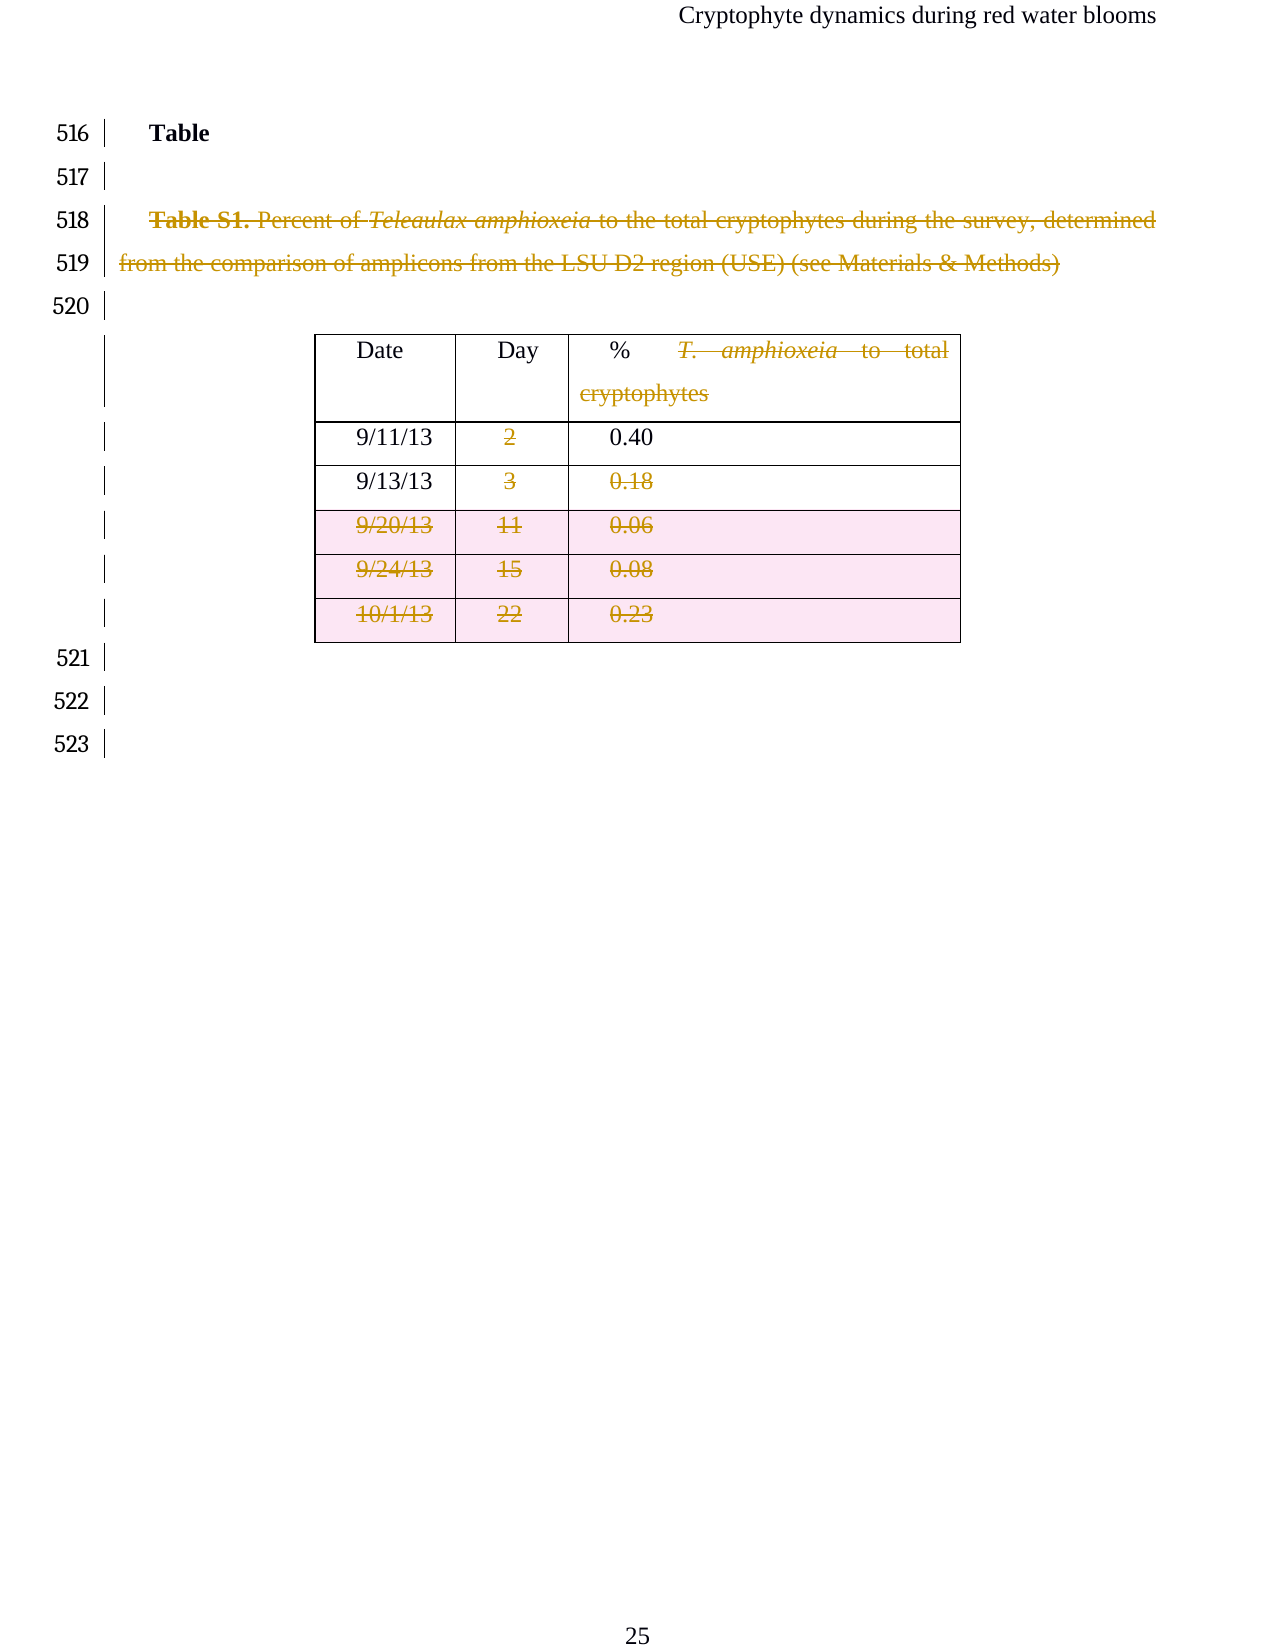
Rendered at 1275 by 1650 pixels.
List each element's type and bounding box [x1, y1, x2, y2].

table_cell [456, 423, 568, 465]
table_cell [316, 423, 455, 465]
table_cell [569, 423, 960, 465]
table_header [316, 335, 455, 421]
table_header [569, 335, 960, 421]
table_cell [456, 466, 568, 509]
table_cell [569, 466, 960, 509]
table_cell [316, 466, 455, 509]
table_header [456, 335, 568, 421]
